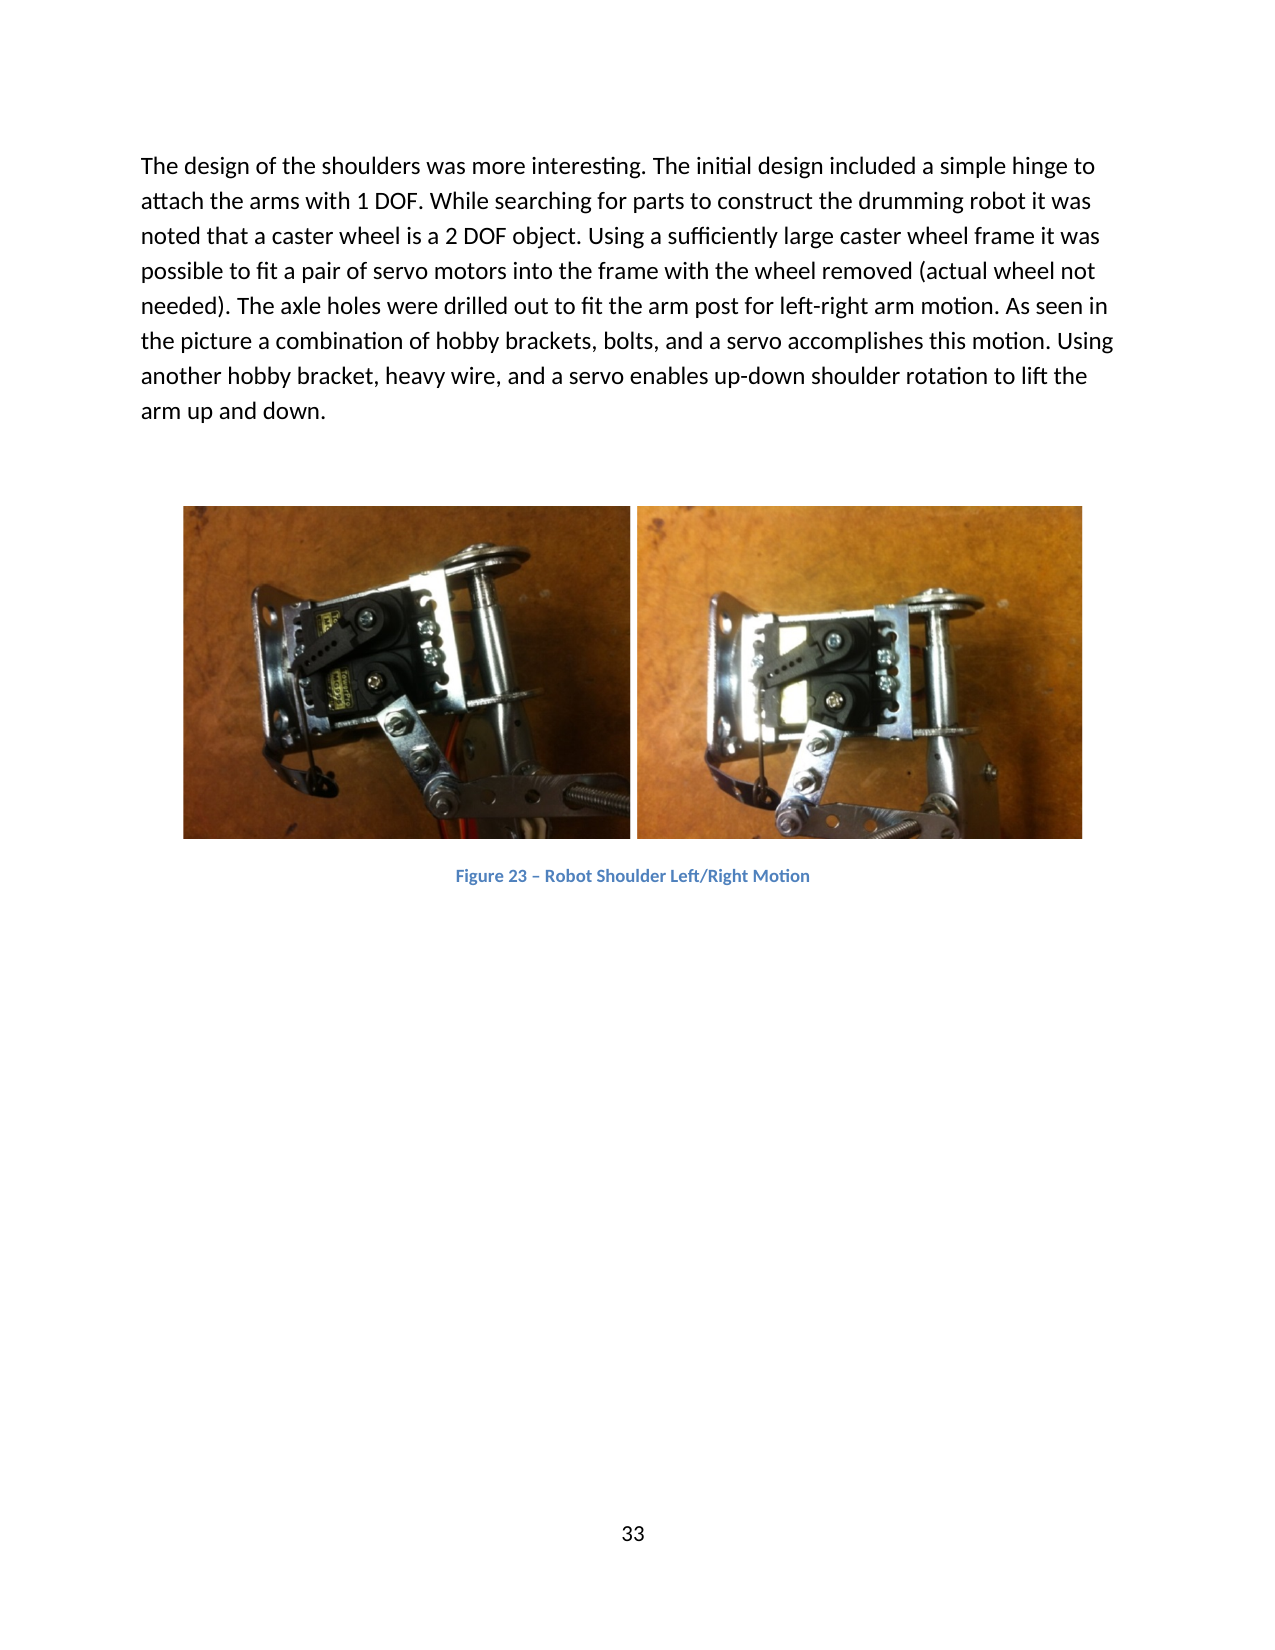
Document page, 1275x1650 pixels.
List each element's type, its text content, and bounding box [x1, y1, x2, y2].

text The design of the shoulders was more interesting. The initial design included a simple hinge to attach the arms with 1 DOF. While searching for parts to construct the drumming robot it was noted that a caster wheel is a 2 DOF object. Using a sufficiently large caster wheel frame it was possible to fit a pair of servo motors into the frame with the wheel removed (actual wheel not needed). The axle holes were drilled out to fit the arm post for left-right arm motion. As seen in the picture a combination of hobby brackets, bolts, and a servo accomplishes this motion. Using another hobby bracket, heavy wire, and a servo enables up-down shoulder rotation to lift the arm up and down. [141, 150, 1125, 426]
picture [183, 506, 1083, 839]
